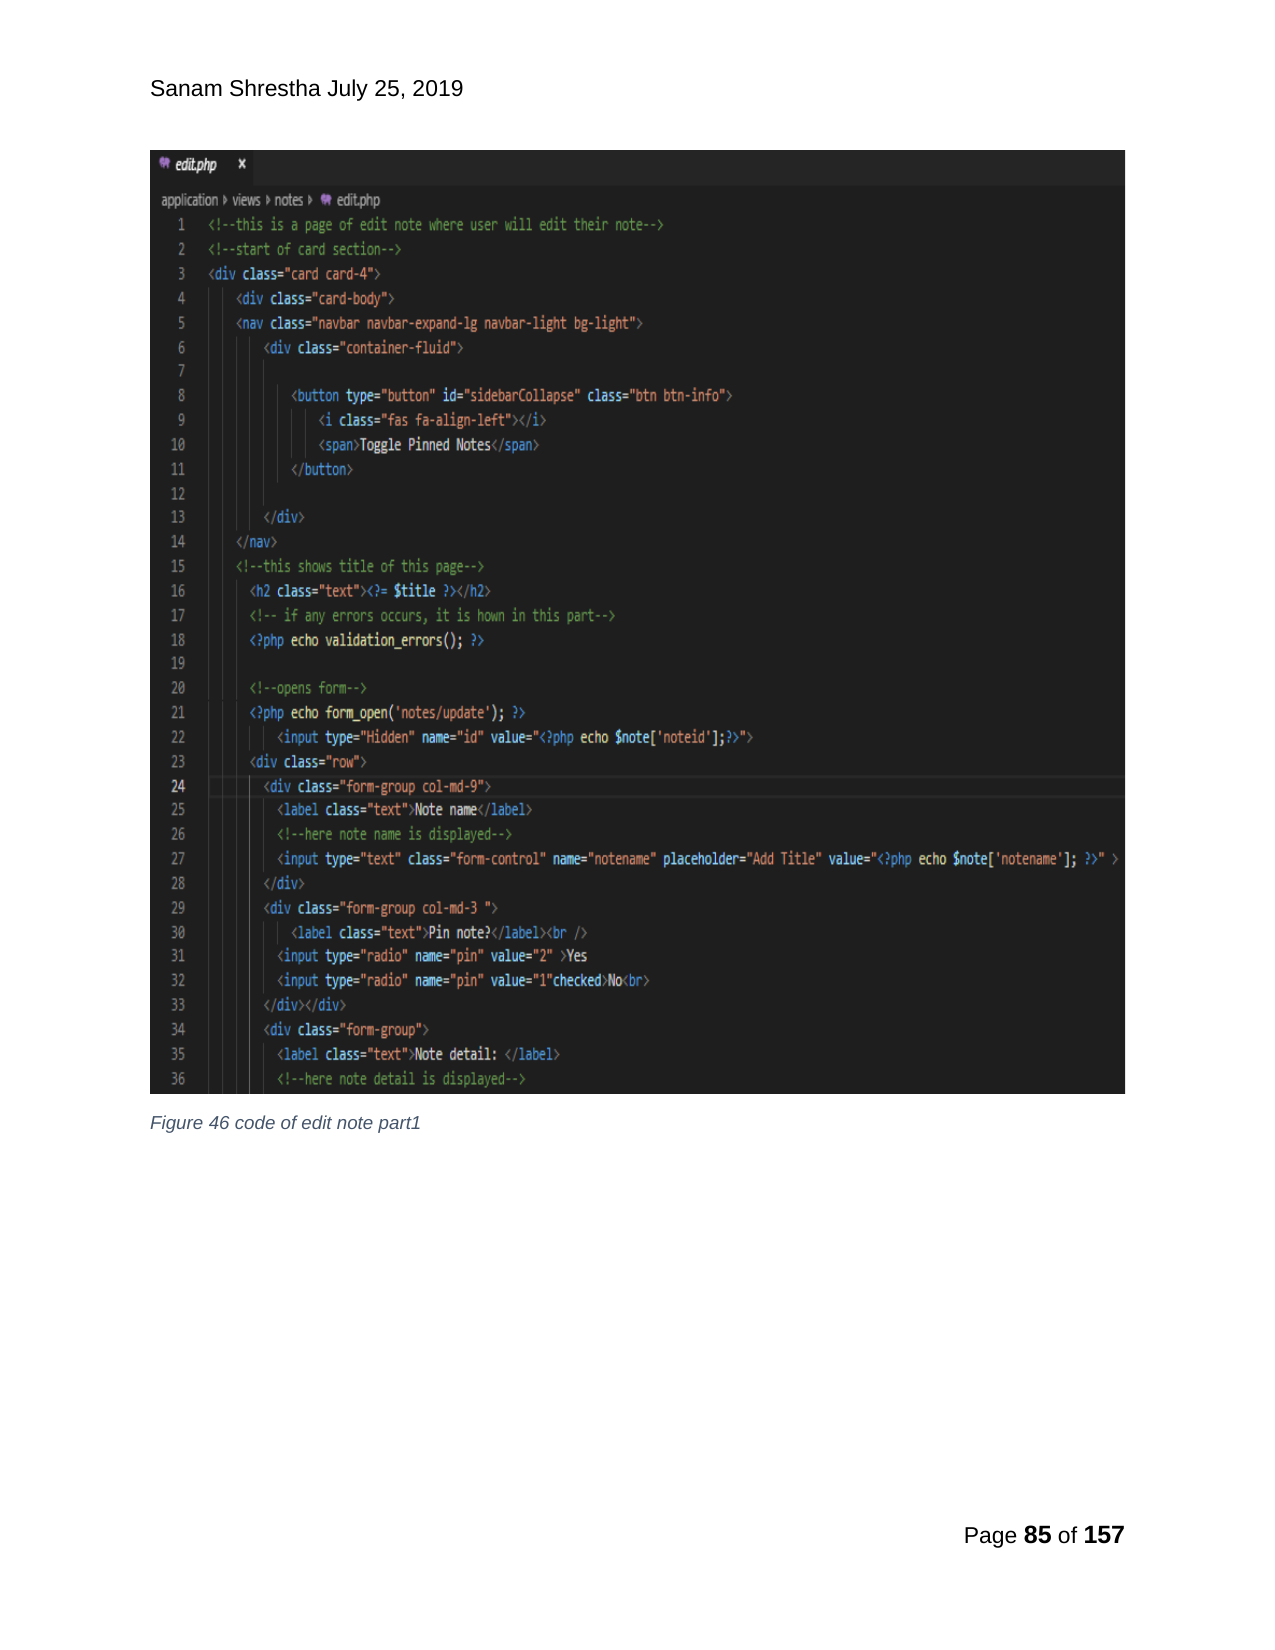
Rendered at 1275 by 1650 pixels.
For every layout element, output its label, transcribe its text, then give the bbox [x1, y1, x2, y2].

picture [150, 150, 1125, 1094]
